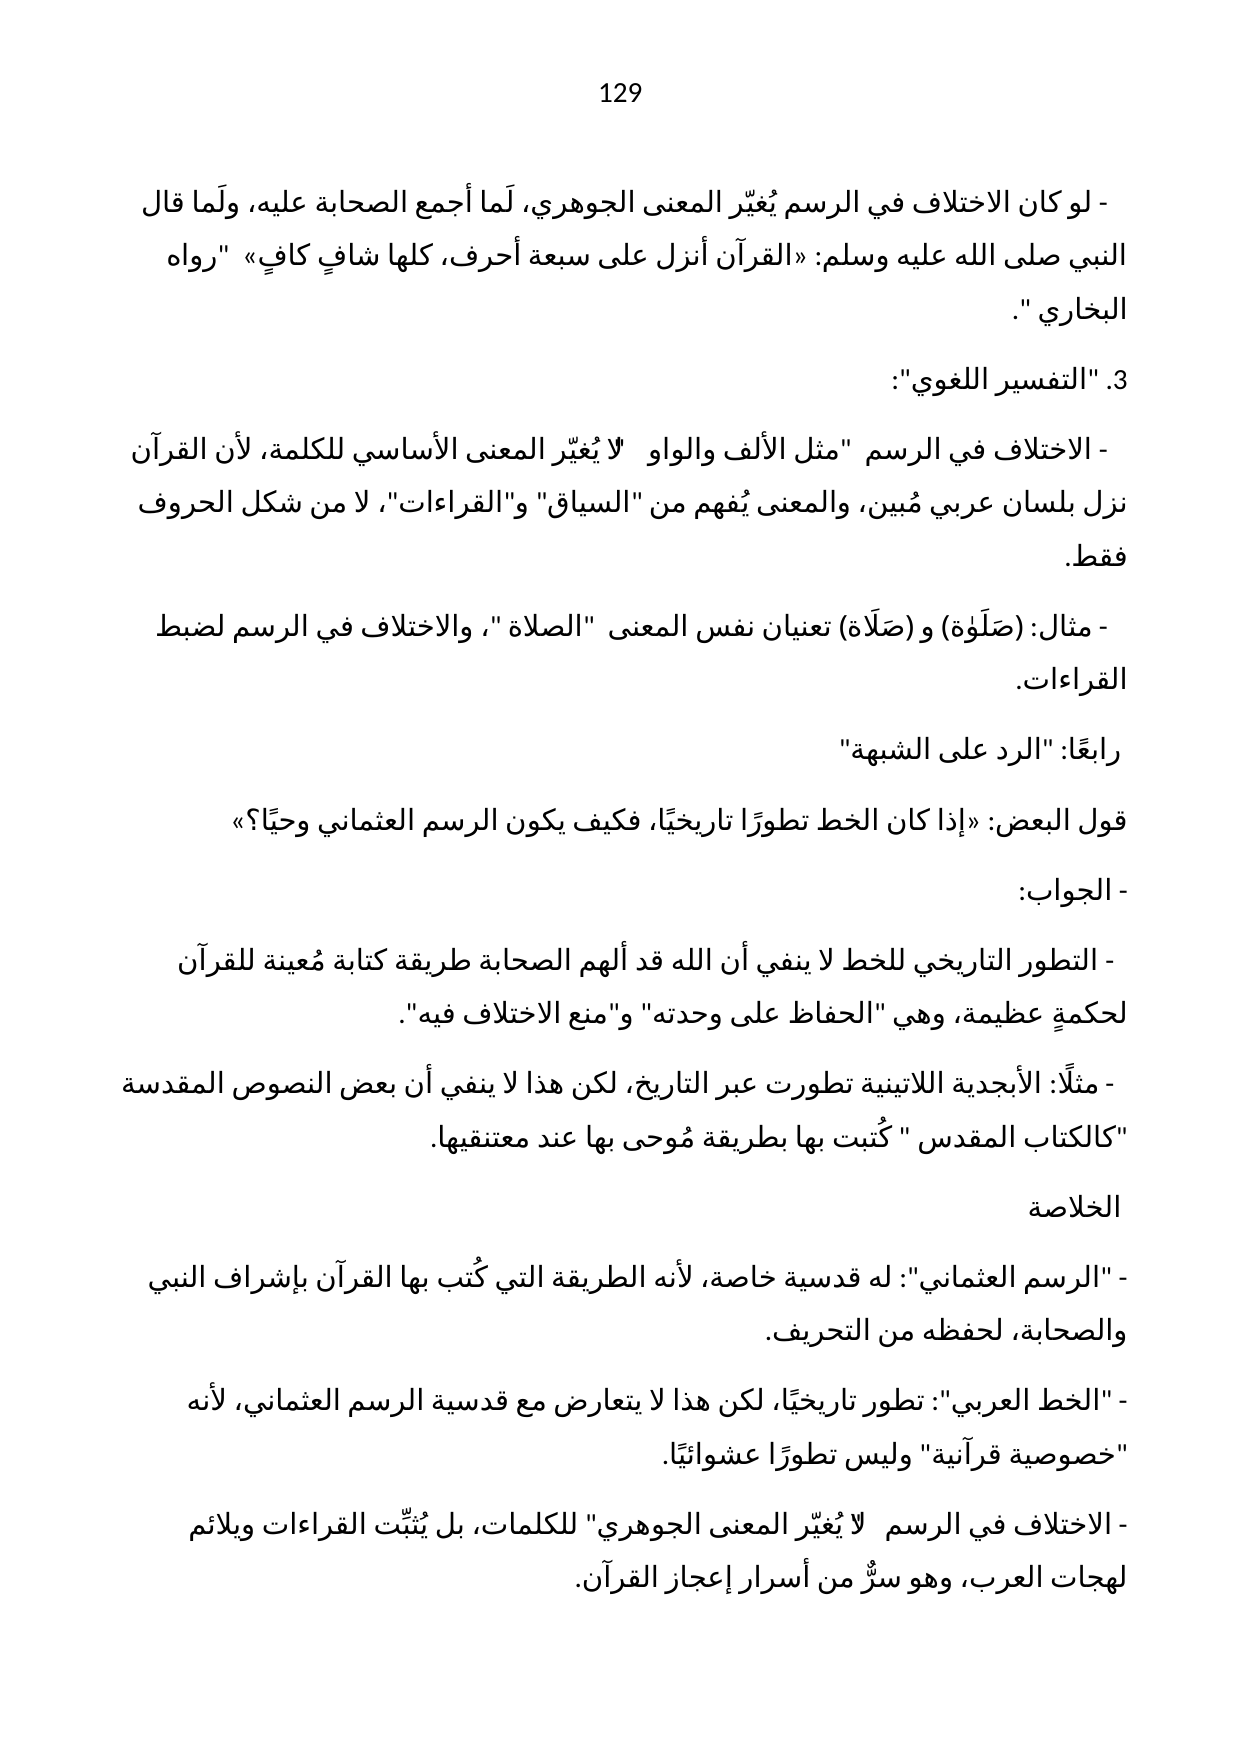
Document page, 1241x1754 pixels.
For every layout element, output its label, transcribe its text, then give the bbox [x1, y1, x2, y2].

text - الاختلاف في الرسم "لا يُغيّر المعنى الجوهري" للكلمات، بل يُثبِّت القراءات ويلائم لهجات العرب، وهو سرٌّ من أسرار إعجاز القرآن. [112, 1506, 1128, 1595]
text - التطور التاريخي للخط لا ينفي أن الله قد ألهم الصحابة طريقة كتابة مُعينة للقرآن لحكمةٍ عظيمة، وهي "الحفاظ على وحدته" و"منع الاختلاف فيه". [112, 942, 1128, 1031]
text 3. "التفسير اللغوي": [112, 361, 1128, 396]
text - لو كان الاختلاف في الرسم يُغيّر المعنى الجوهري، لَما أجمع الصحابة عليه، ولَما قال النبي صلى الله عليه وسلم: «القرآن أنزل على سبعة أحرف، كلها شافٍ كافٍ» "رواه البخاري ". [112, 184, 1128, 326]
text رابعًا: "الرد على الشبهة" [112, 731, 1128, 767]
text قول البعض: «إذا كان الخط تطورًا تاريخيًا، فكيف يكون الرسم العثماني وحيًا؟» [112, 802, 1128, 837]
text - "الخط العربي": تطور تاريخيًا، لكن هذا لا يتعارض مع قدسية الرسم العثماني، لأنه "خصوصية قرآنية" وليس تطورًا عشوائيًا. [112, 1382, 1128, 1472]
text الخلاصة [112, 1189, 1128, 1224]
text - الاختلاف في الرسم "مثل الألف والواو " لا يُغيّر المعنى الأساسي للكلمة، لأن القرآن نزل بلسان عربي مُبين، والمعنى يُفهم من "السياق" و"القراءات"، لا من شكل الحروف فقط. [112, 431, 1128, 573]
text - مثال: ﴿صَلَوٰة﴾ و ﴿صَلَاة﴾ تعنيان نفس المعنى "الصلاة "، والاختلاف في الرسم لضبط القراءات. [112, 608, 1128, 697]
text - الجواب: [112, 872, 1128, 907]
text - مثلًا: الأبجدية اللاتينية تطورت عبر التاريخ، لكن هذا لا ينفي أن بعض النصوص المقدسة "كالكتاب المقدس " كُتبت بها بطريقة مُوحى بها عند معتنقيها. [112, 1065, 1128, 1154]
text - "الرسم العثماني": له قدسية خاصة، لأنه الطريقة التي كُتب بها القرآن بإشراف النبي والصحابة، لحفظه من التحريف. [112, 1259, 1128, 1348]
